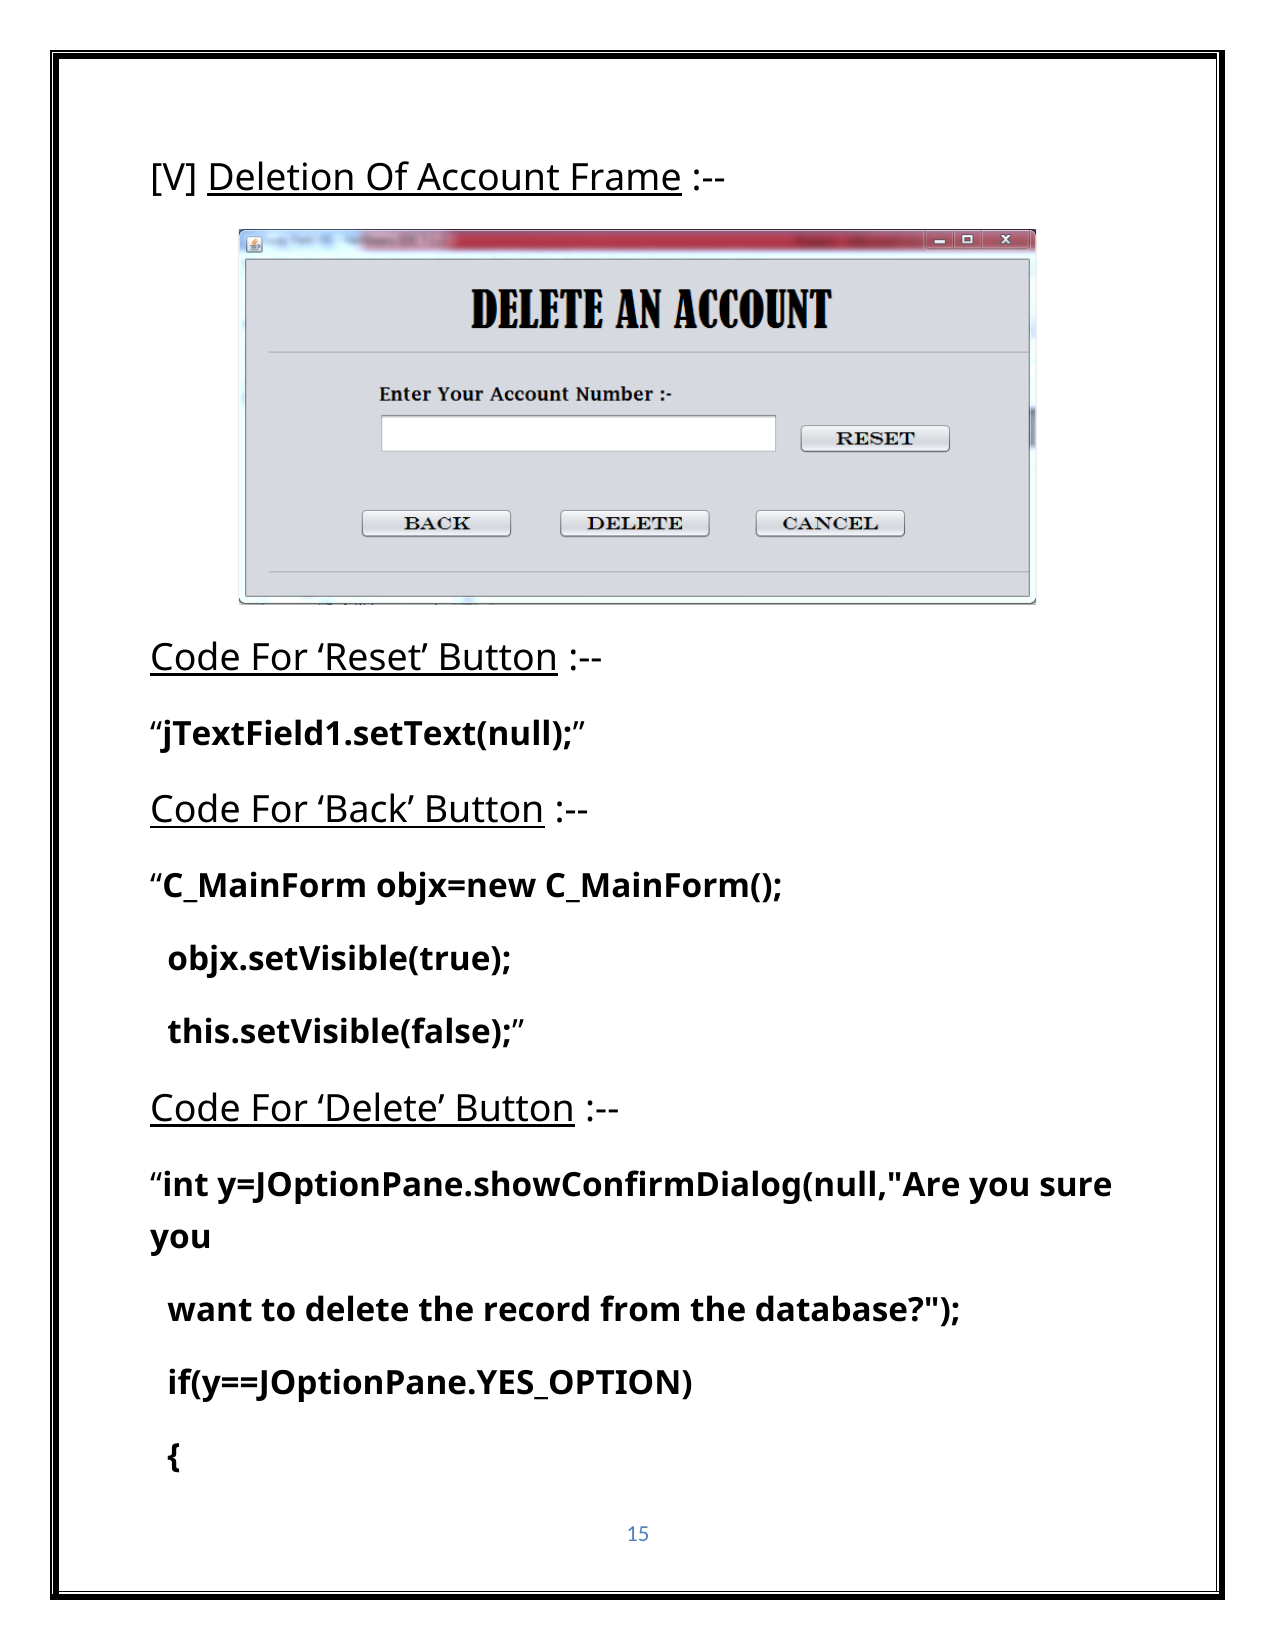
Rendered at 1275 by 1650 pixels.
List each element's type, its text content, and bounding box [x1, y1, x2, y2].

text “int y=JOptionPane.showConfirmDialog(null,"Are you sure you [150, 1161, 1125, 1258]
text want to delete the record from the database?"); [150, 1286, 1125, 1331]
text “jTextField1.setText(null);” [150, 709, 1125, 755]
text “C_MainForm objx=new C_MainForm(); [150, 862, 1125, 907]
text Code For ‘Delete’ Button :-- [150, 1081, 1125, 1132]
picture [238, 229, 1037, 605]
text this.setVisible(false);” [150, 1008, 1125, 1053]
text [V] Deletion Of Account Frame :-- [150, 150, 1125, 201]
text Code For ‘Reset’ Button :-- [150, 630, 1125, 681]
text objx.setVisible(true); [150, 935, 1125, 980]
text if(y==JOptionPane.YES_OPTION) [150, 1359, 1125, 1404]
text { [150, 1432, 1125, 1477]
text Code For ‘Back’ Button :-- [150, 782, 1125, 833]
